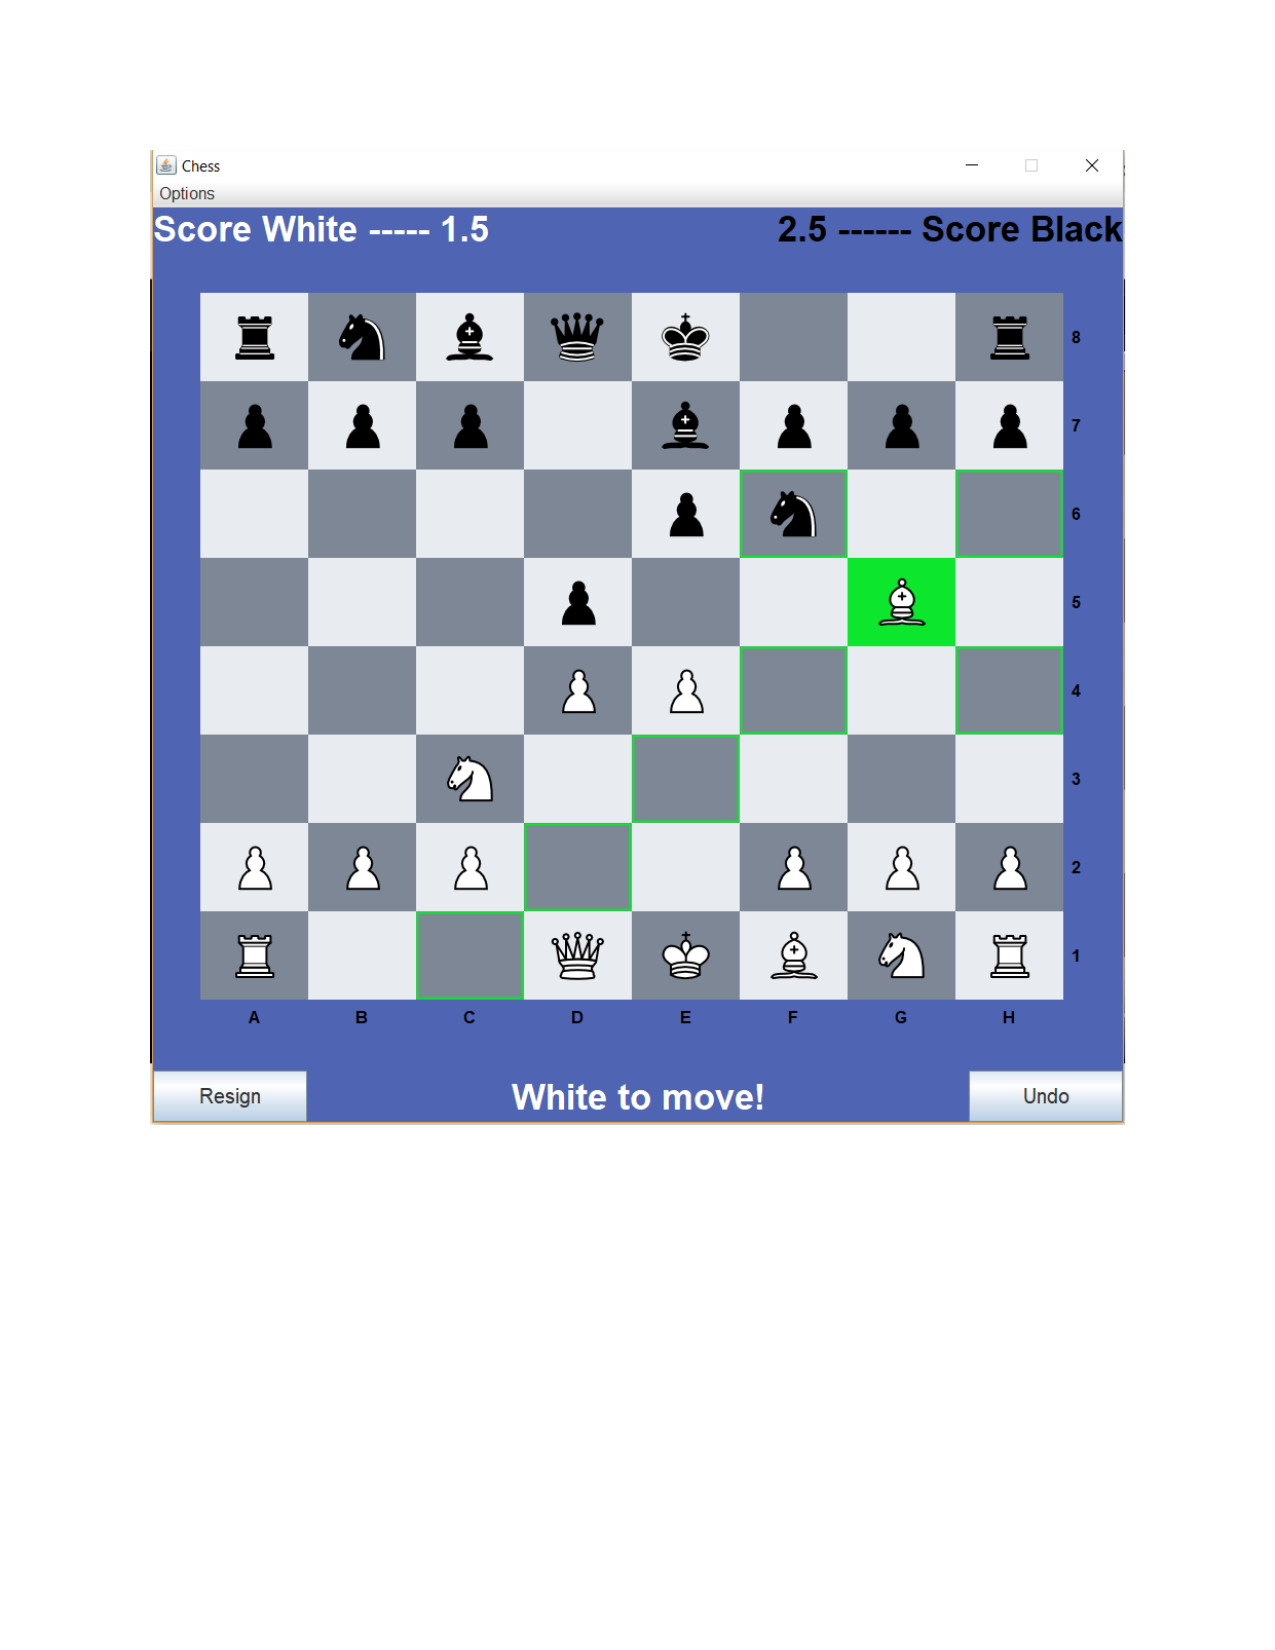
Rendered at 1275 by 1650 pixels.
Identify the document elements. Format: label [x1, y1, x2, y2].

picture [150, 150, 1125, 1125]
